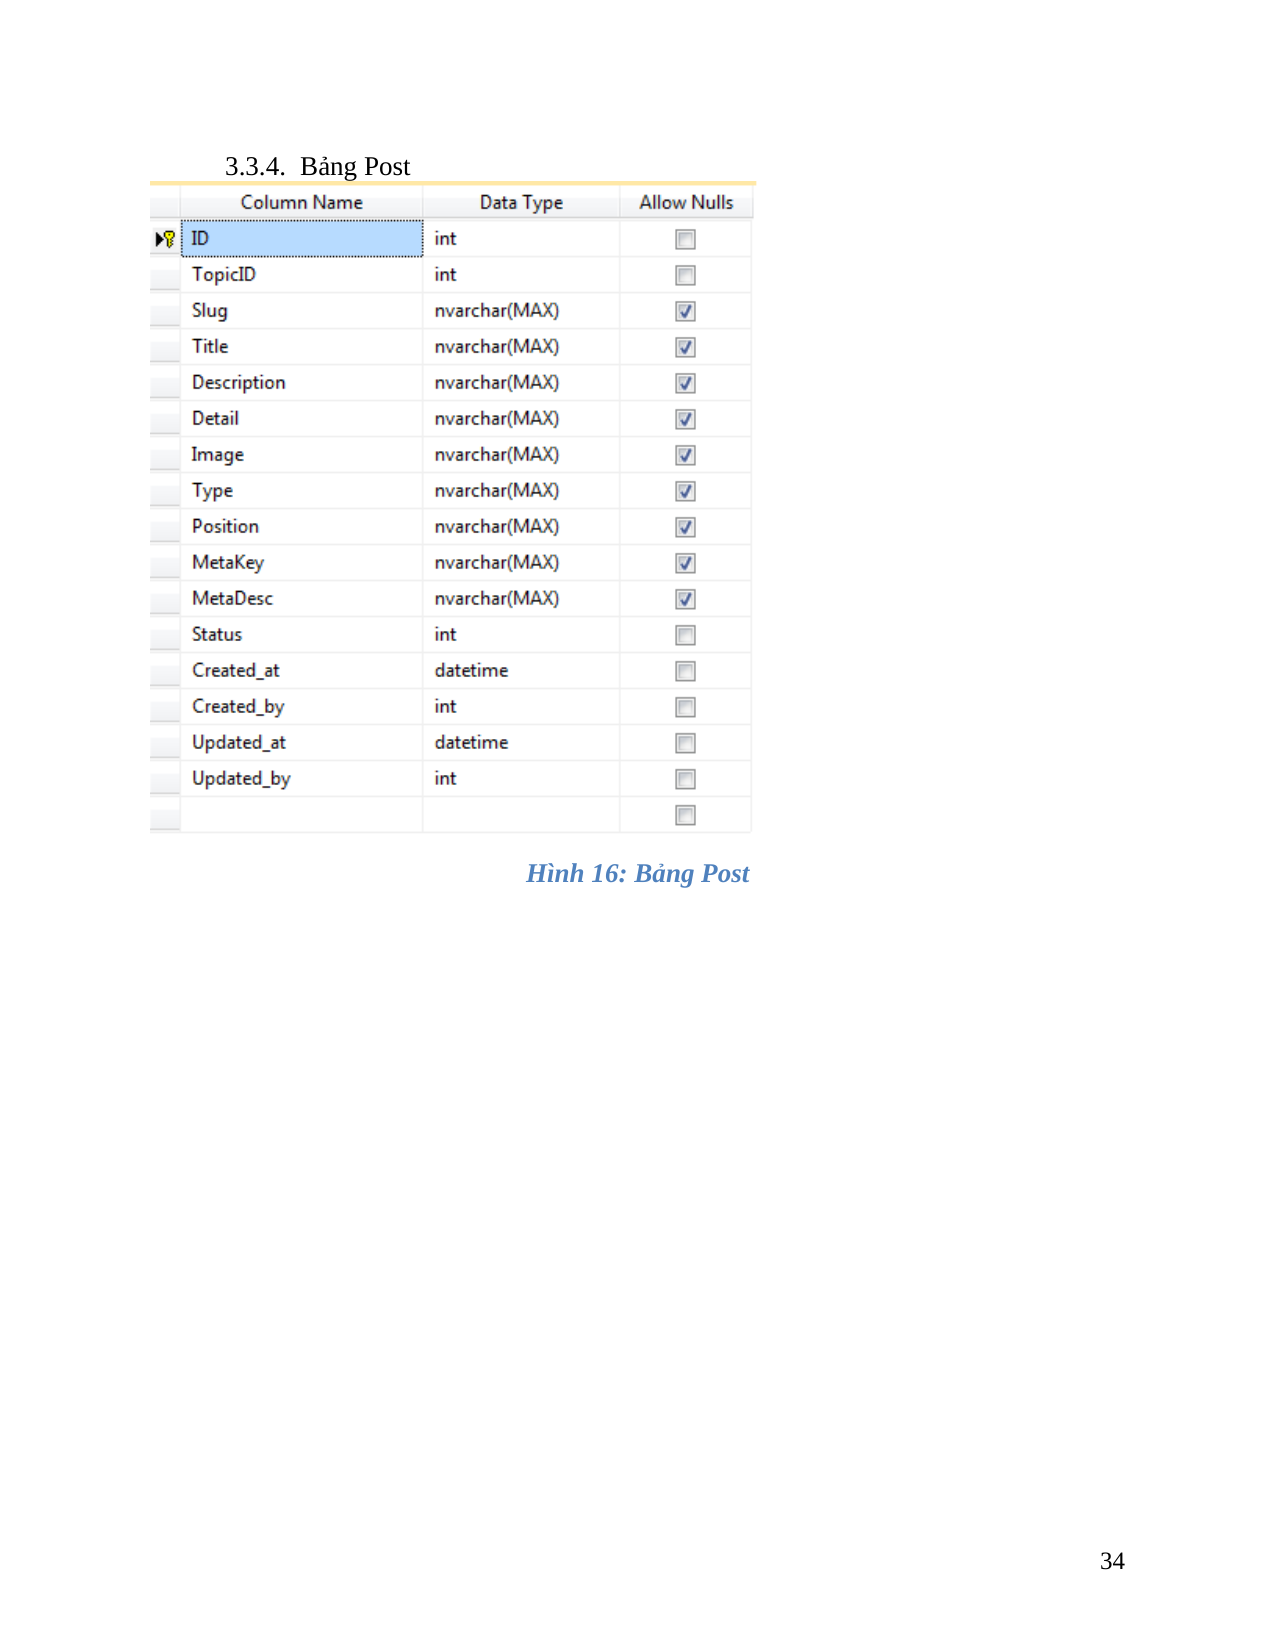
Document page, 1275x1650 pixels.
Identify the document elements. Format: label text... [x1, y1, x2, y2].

text Hình 16: Bảng Post [150, 858, 1125, 889]
picture [150, 181, 757, 846]
subtitle Bảng Post [225, 150, 1125, 181]
